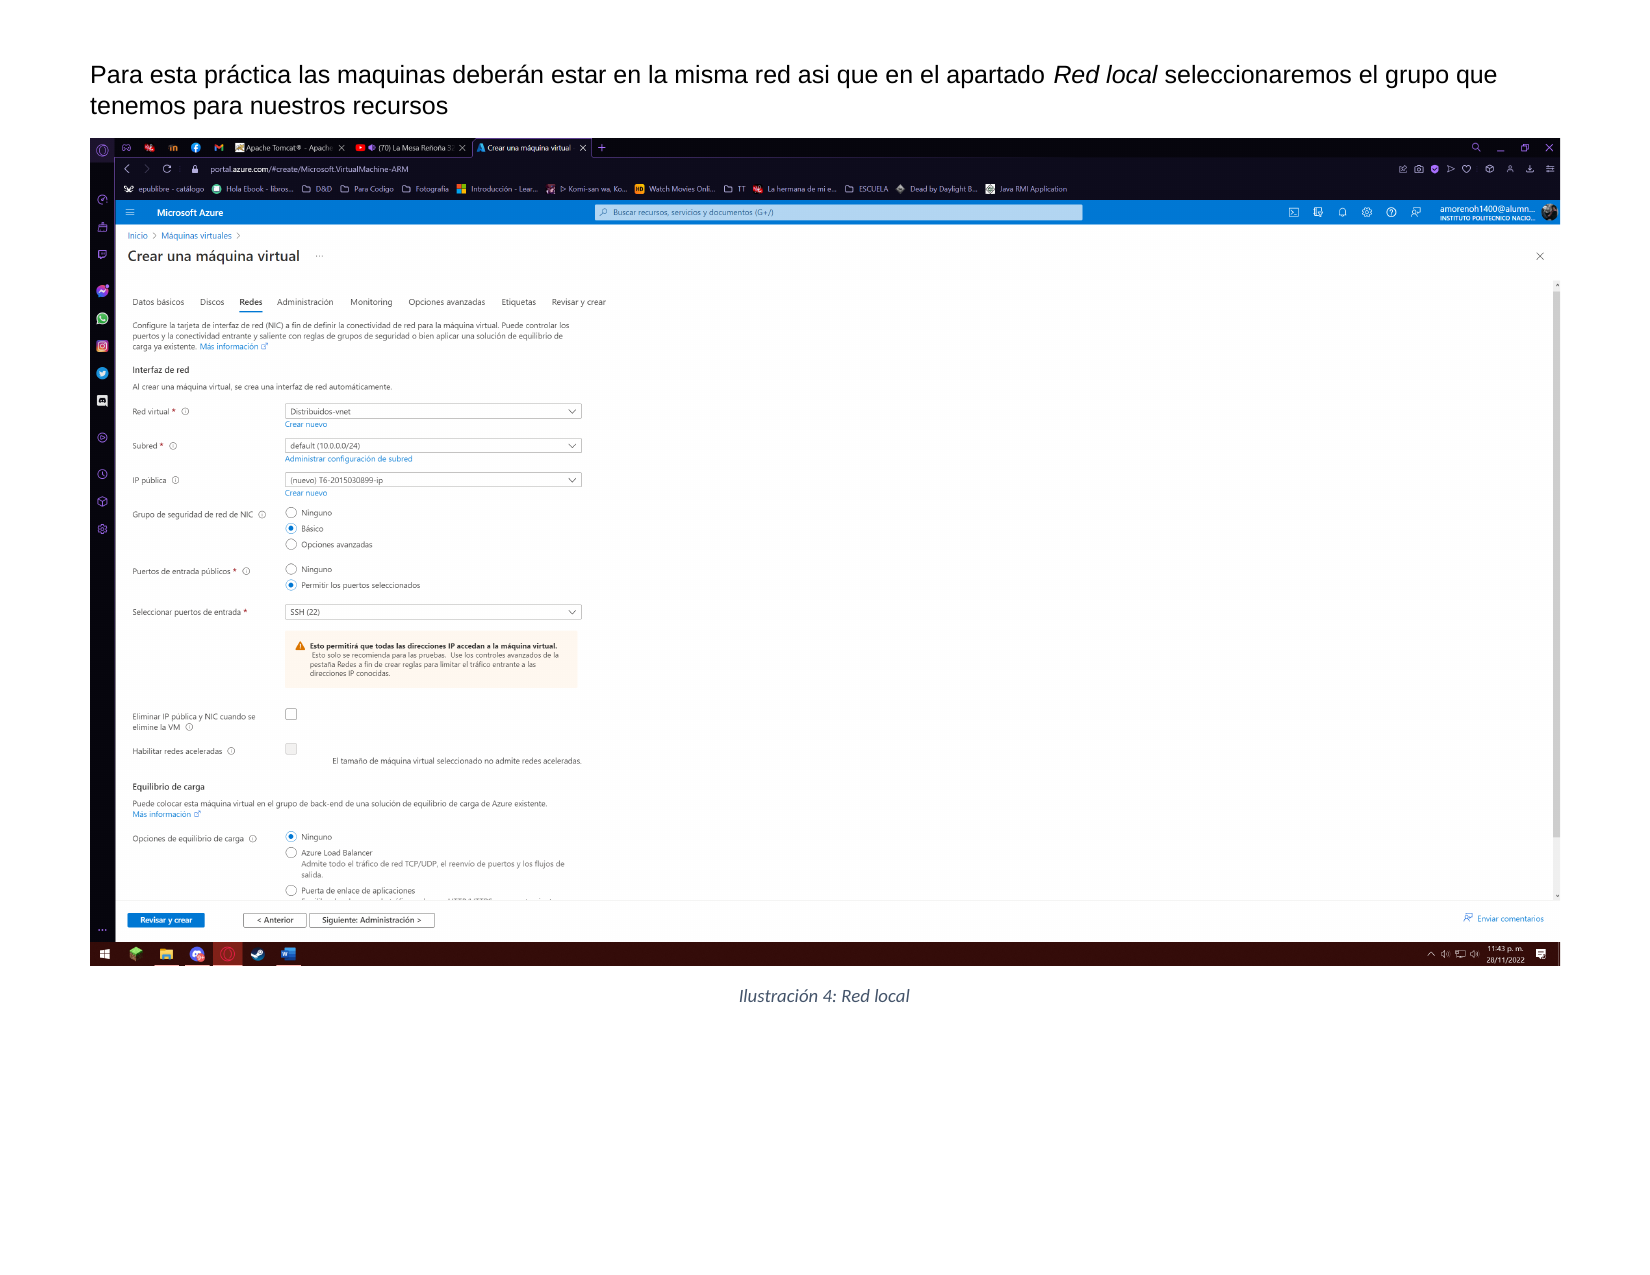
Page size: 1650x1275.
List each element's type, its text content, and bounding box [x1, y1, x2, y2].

picture [90, 138, 1561, 966]
text Para esta práctica las maquinas deberán estar en la misma red asi que en el apartado Red local seleccionaremos el grupo que tenemos para nuestros recursos [90, 60, 1560, 120]
